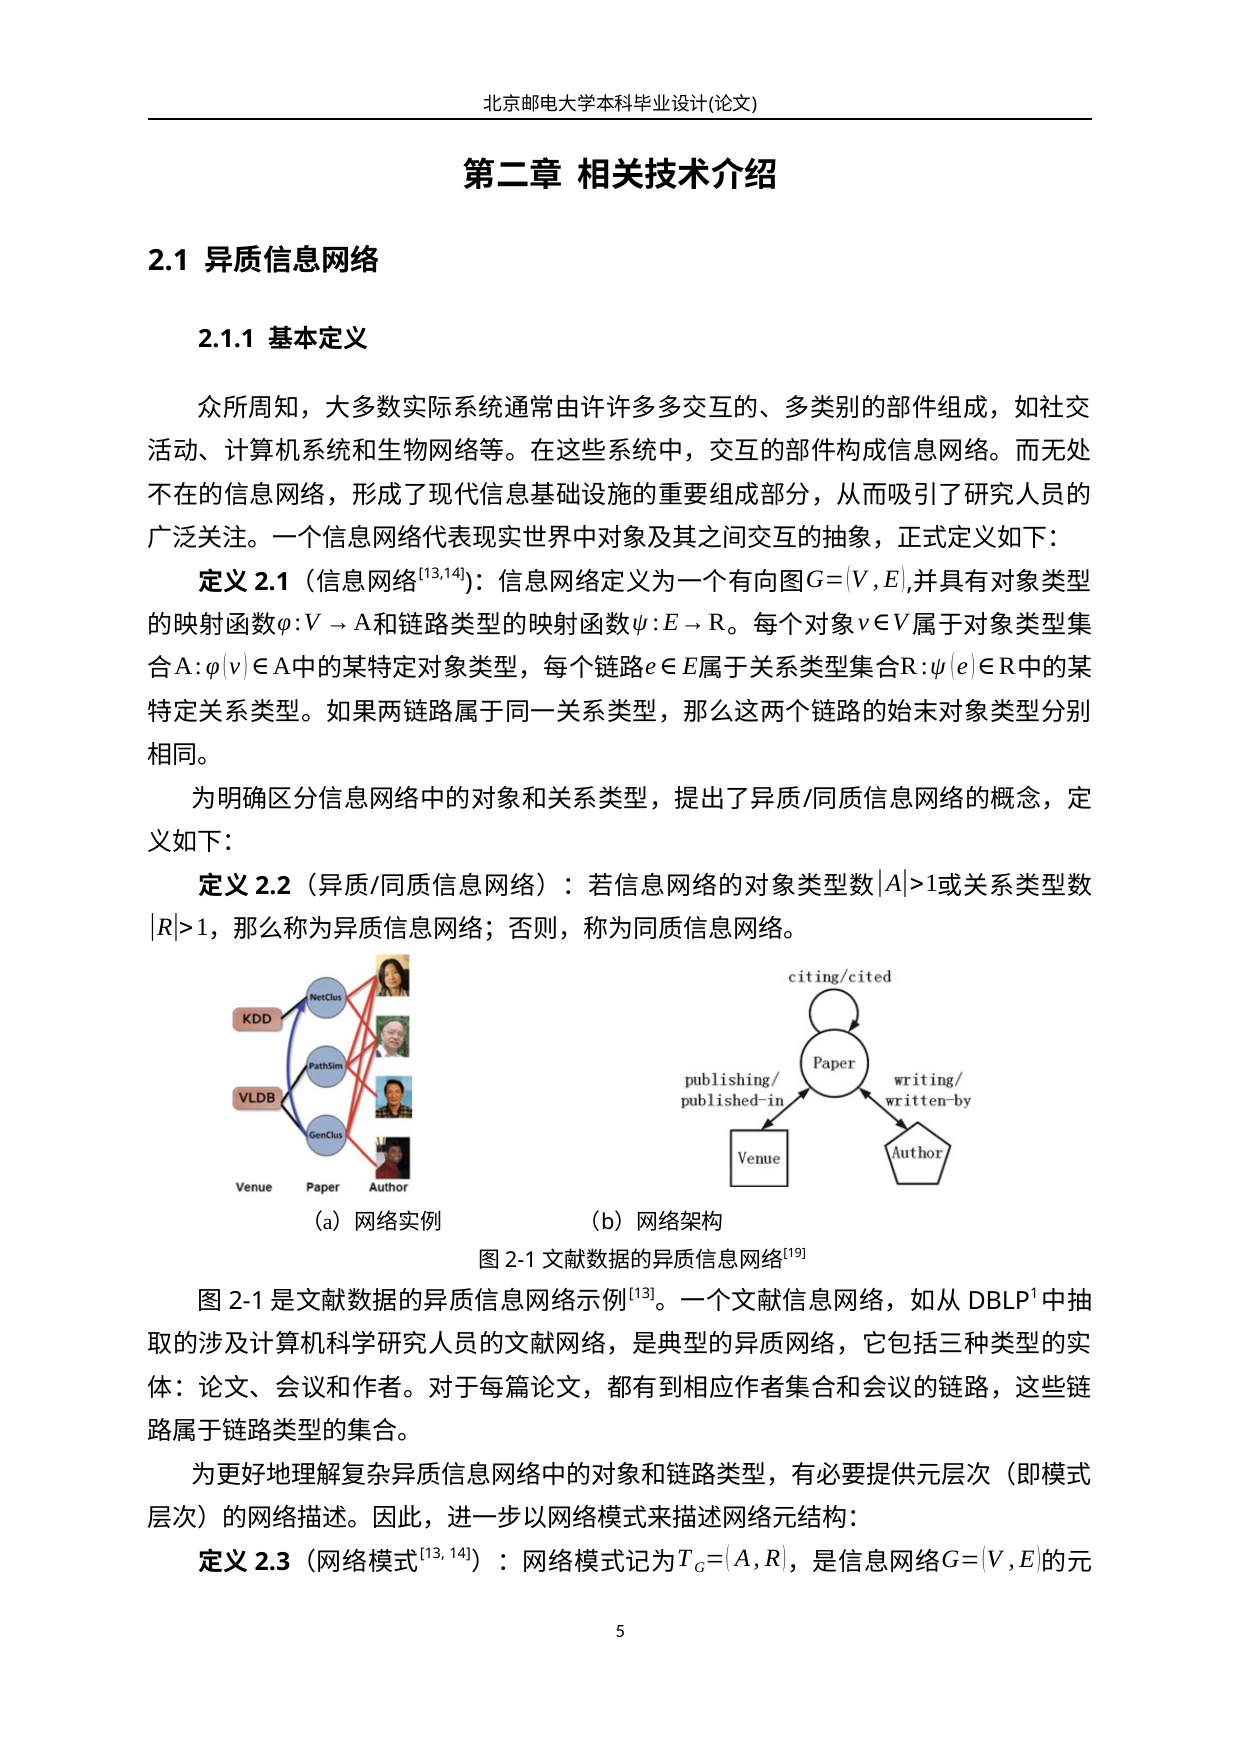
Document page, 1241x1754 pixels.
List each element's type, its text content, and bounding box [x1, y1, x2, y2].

text （a）网络实例 （b）网络架构 [148, 1204, 1092, 1236]
text 图2-1是文献数据的异质信息网络示例[13]。一个文献信息网络，如从DBLP1中抽取的涉及计算机科学研究人员的文献网络，是典型的异质网络，它包括三种类型的实体：论文、会议和作者。对于每篇论文，都有到相应作者集合和会议的链路，这些链路属于链路类型的集合。 [148, 1280, 1092, 1447]
text 众所周知，大多数实际系统通常由许许多多交互的、多类别的部件组成，如社交活动、计算机系统和生物网络等。在这些系统中，交互的部件构成信息网络。而无处不在的信息网络，形成了现代信息基础设施的重要组成部分，从而吸引了研究人员的广泛关注。一个信息网络代表现实世界中对象及其之间交互的抽象，正式定义如下： [148, 387, 1092, 554]
picture [230, 952, 413, 1198]
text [148, 1541, 1092, 1577]
text 为明确区分信息网络中的对象和关系类型，提出了异质/同质信息网络的概念，定义如下： [148, 778, 1092, 858]
text 为更好地理解复杂异质信息网络中的对象和链路类型，有必要提供元层次（即模式层次）的网络描述。因此，进一步以网络模式来描述网络元结构： [148, 1454, 1092, 1534]
text 定义2.1（信息网络[13,14])：信息网络定义为一个有向图,并具有对象类型的映射函数和链路类型的映射函数。每个对象属于对象类型集合中的某特定对象类型，每个链路属于关系类型集合中的某特定关系类型。如果两链路属于同一关系类型，那么这两个链路的始末对象类型分别相同。 [148, 561, 1092, 771]
subtitle 2.1.1 基本定义 [148, 319, 1092, 355]
subtitle 第二章 相关技术介绍 [148, 148, 1092, 196]
subtitle 2.1 异质信息网络 [148, 237, 1092, 279]
text 定义2.2（异质/同质信息网络）：若信息网络的对象类型数或关系类型数，那么称为异质信息网络；否则，称为同质信息网络。 [148, 865, 1092, 945]
text 图2-1 文献数据的异质信息网络[19] [148, 1242, 1092, 1274]
